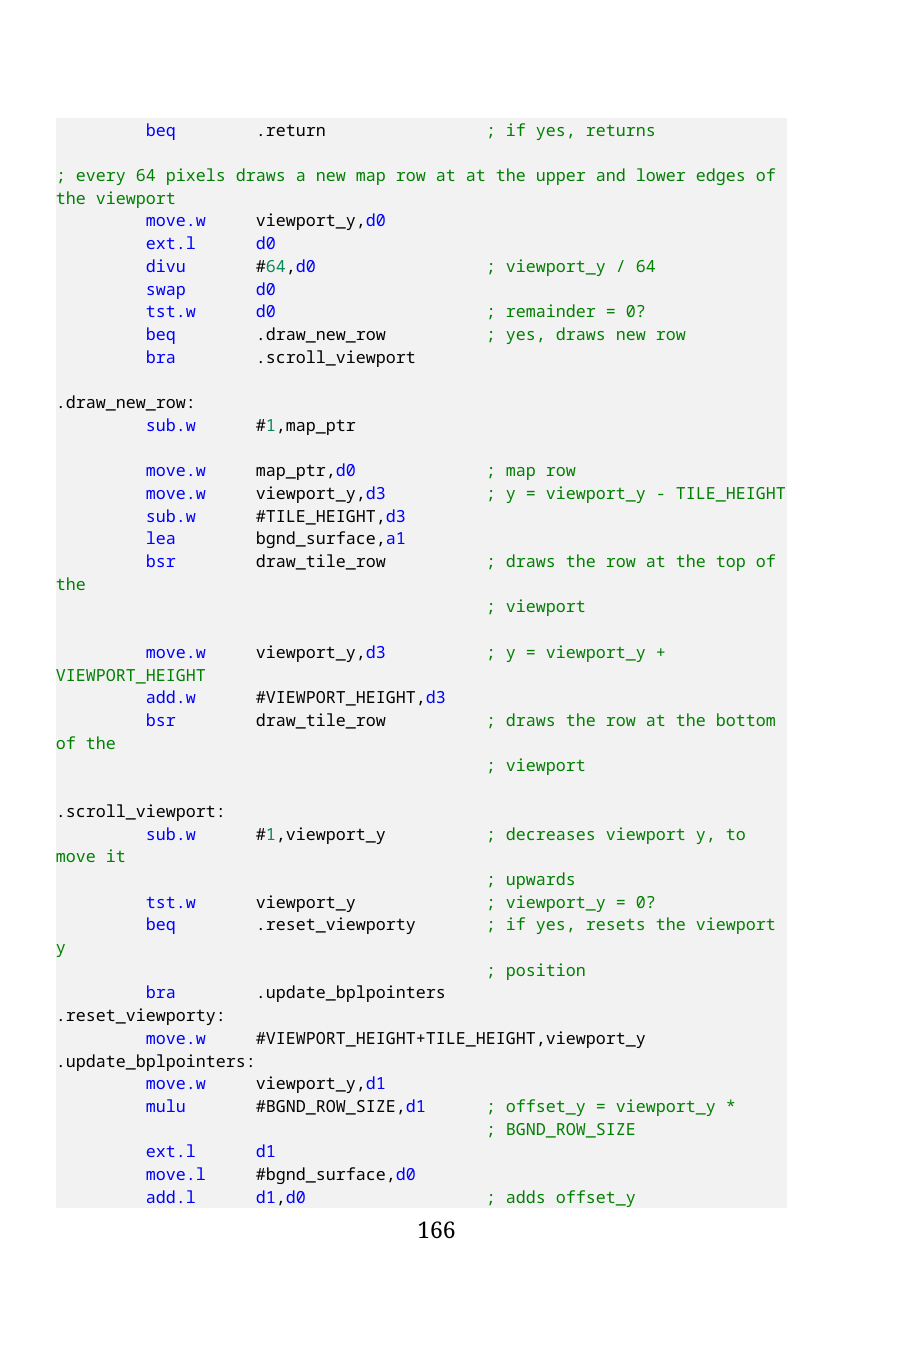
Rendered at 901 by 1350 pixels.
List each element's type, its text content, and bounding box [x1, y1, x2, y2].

text ; every 64 pixels draws a new map row at at the upper and lower edges of the viewport [56, 163, 787, 209]
text ext.l d0 [56, 232, 787, 254]
text tst.w d0 ; remainder = 0? [56, 300, 787, 322]
text sub.w #TILE_HEIGHT,d3 [56, 504, 787, 527]
text sub.w #1,viewport_y ; decreases viewport y, to move it [56, 822, 787, 867]
text ; upwards [56, 867, 787, 890]
text move.w viewport_y,d3 ; y = viewport_y + VIEWPORT_HEIGHT [56, 640, 787, 686]
text ; position [56, 958, 787, 981]
text .reset_viewporty: [56, 1004, 787, 1026]
text .scroll_viewport: [56, 799, 787, 822]
text sub.w #1,map_ptr [56, 413, 787, 436]
text move.w #VIEWPORT_HEIGHT+TILE_HEIGHT,viewport_y [56, 1026, 787, 1049]
text move.l #bgnd_surface,d0 [56, 1163, 787, 1185]
text move.w viewport_y,d0 [56, 209, 787, 232]
text ext.l d1 [56, 1140, 787, 1163]
text swap d0 [56, 277, 787, 300]
text bra .update_bplpointers [56, 981, 787, 1004]
text add.w #VIEWPORT_HEIGHT,d3 [56, 686, 787, 708]
text ; viewport [56, 754, 787, 777]
text beq .reset_viewporty ; if yes, resets the viewport y [56, 913, 787, 958]
text move.w viewport_y,d1 [56, 1072, 787, 1094]
text divu #64,d0 ; viewport_y / 64 [56, 254, 787, 277]
text ; BGND_ROW_SIZE [56, 1117, 787, 1140]
text mulu #BGND_ROW_SIZE,d1 ; offset_y = viewport_y * [56, 1094, 787, 1117]
text bsr draw_tile_row ; draws the row at the bottom of the [56, 708, 787, 754]
text .update_bplpointers: [56, 1049, 787, 1072]
text bra .scroll_viewport [56, 345, 787, 368]
text add.l d1,d0 ; adds offset_y [56, 1185, 787, 1208]
text bsr draw_tile_row ; draws the row at the top of the [56, 549, 787, 595]
text beq .draw_new_row ; yes, draws new row [56, 322, 787, 345]
text .draw_new_row: [56, 391, 787, 413]
text move.w viewport_y,d3 ; y = viewport_y - TILE_HEIGHT [56, 481, 787, 504]
text move.w map_ptr,d0 ; map row [56, 459, 787, 481]
text beq .return ; if yes, returns [56, 118, 787, 141]
text tst.w viewport_y ; viewport_y = 0? [56, 890, 787, 913]
text ; viewport [56, 595, 787, 618]
text lea bgnd_surface,a1 [56, 527, 787, 549]
